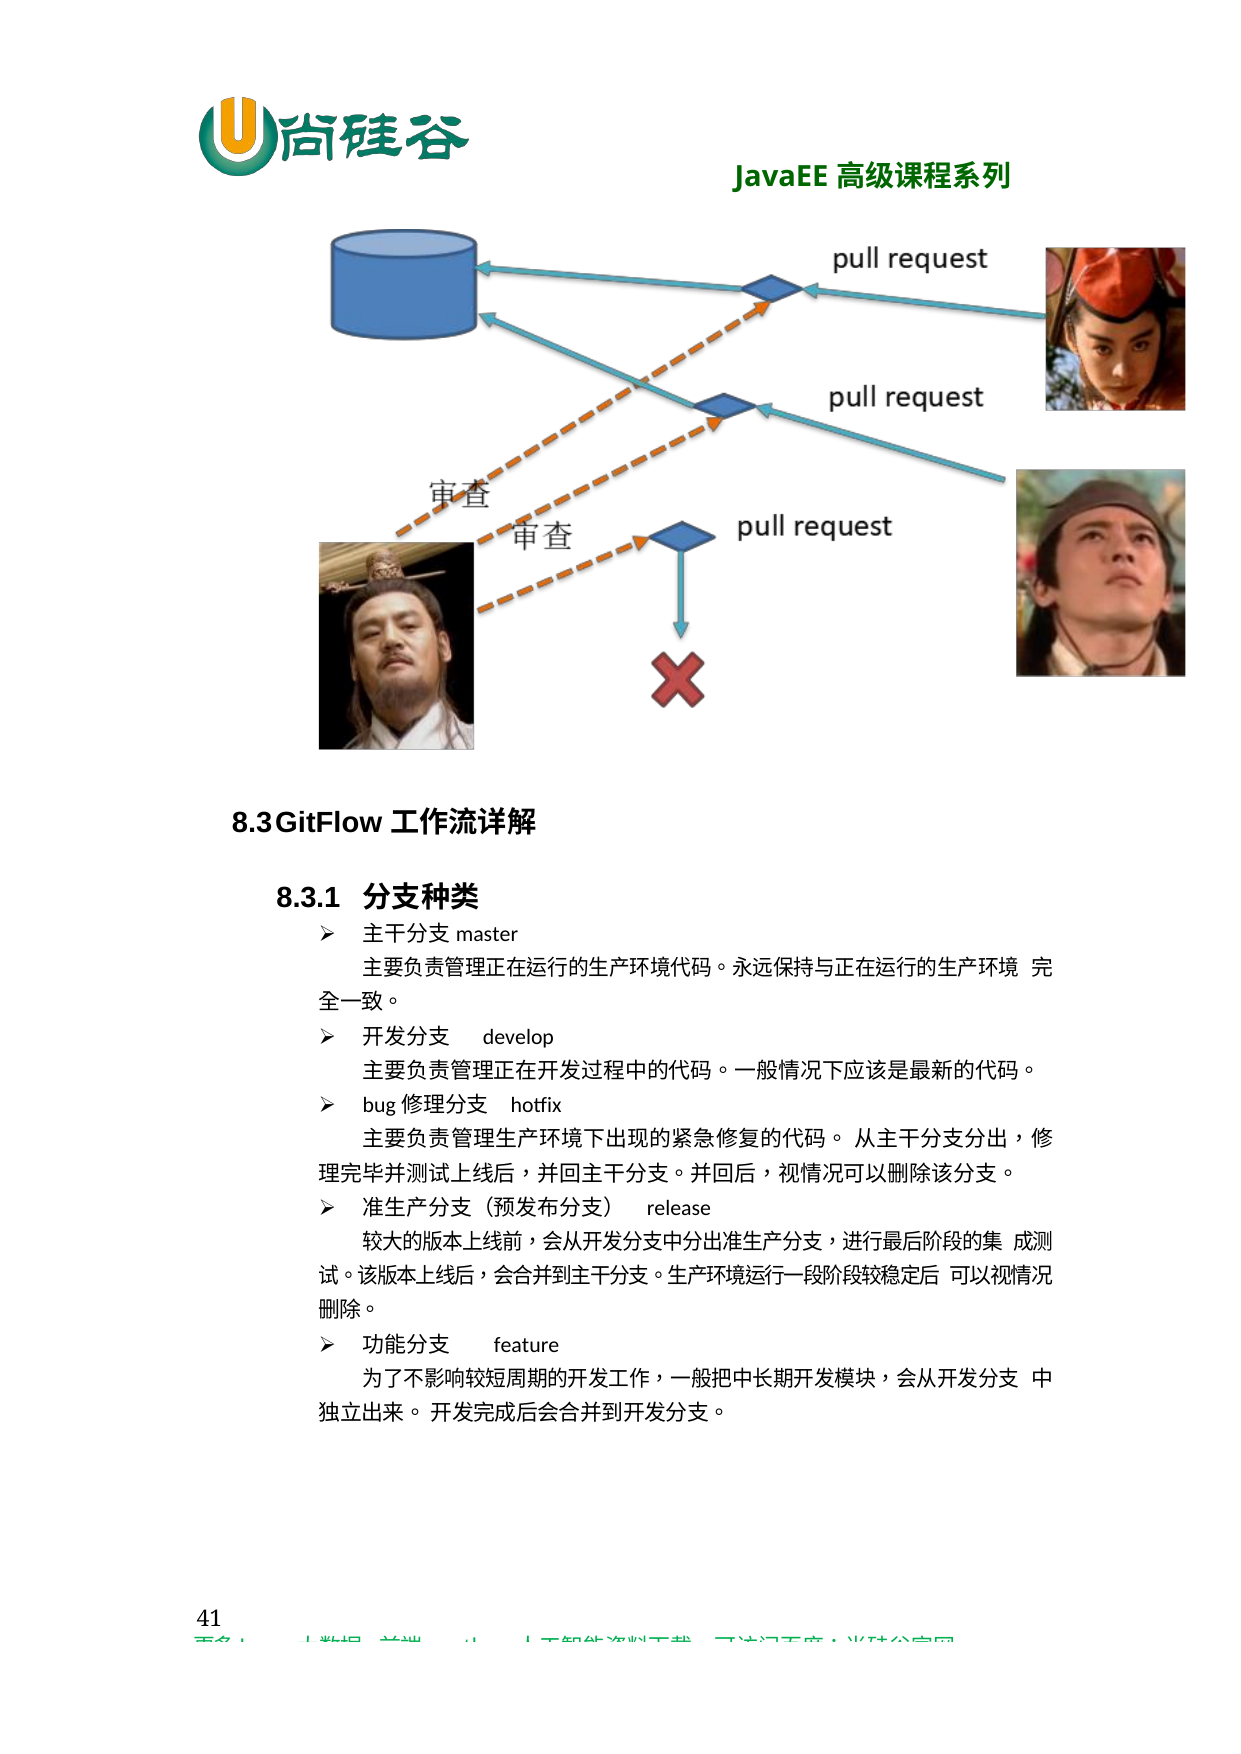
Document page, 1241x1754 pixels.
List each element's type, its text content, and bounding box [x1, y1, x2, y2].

text 较大的版本上线前，会从开发分支中分出准生产分支，进行最后阶段的集 成测试。该版本上线后，会合并到主干分支。生产环境运行一段阶段较稳定后 可以视情况删除。 [319, 1226, 1053, 1324]
text 主要负责管理生产环境下出现的紧急修复的代码。 从主干分支分出，修理完毕并测试上线后，并回主干分支。并回后，视情况可以删除该分支。 [319, 1123, 1053, 1187]
picture [318, 229, 1186, 751]
list 准生产分支（预发布分支） release [319, 1192, 1238, 1222]
text 主要负责管理正在运行的生产环境代码。永远保持与正在运行的生产环境 完全一致。 [319, 952, 1053, 1016]
list 开发分支 develop [319, 1021, 1238, 1051]
text 主要负责管理正在开发过程中的代码。一般情况下应该是最新的代码。 [362, 1055, 1238, 1084]
list bug 修理分支 hotfix [319, 1089, 1238, 1119]
text 为了不影响较短周期的开发工作，一般把中长期开发模块，会从开发分支 中独立出来。 开发完成后会合并到开发分支。 [319, 1363, 1053, 1427]
subtitle GitFlow 工作流详解 [232, 801, 1238, 841]
list 主干分支 master [319, 918, 1238, 948]
list 功能分支 feature [319, 1329, 1238, 1358]
list 分支种类 [276, 876, 1238, 916]
picture [187, 88, 476, 184]
